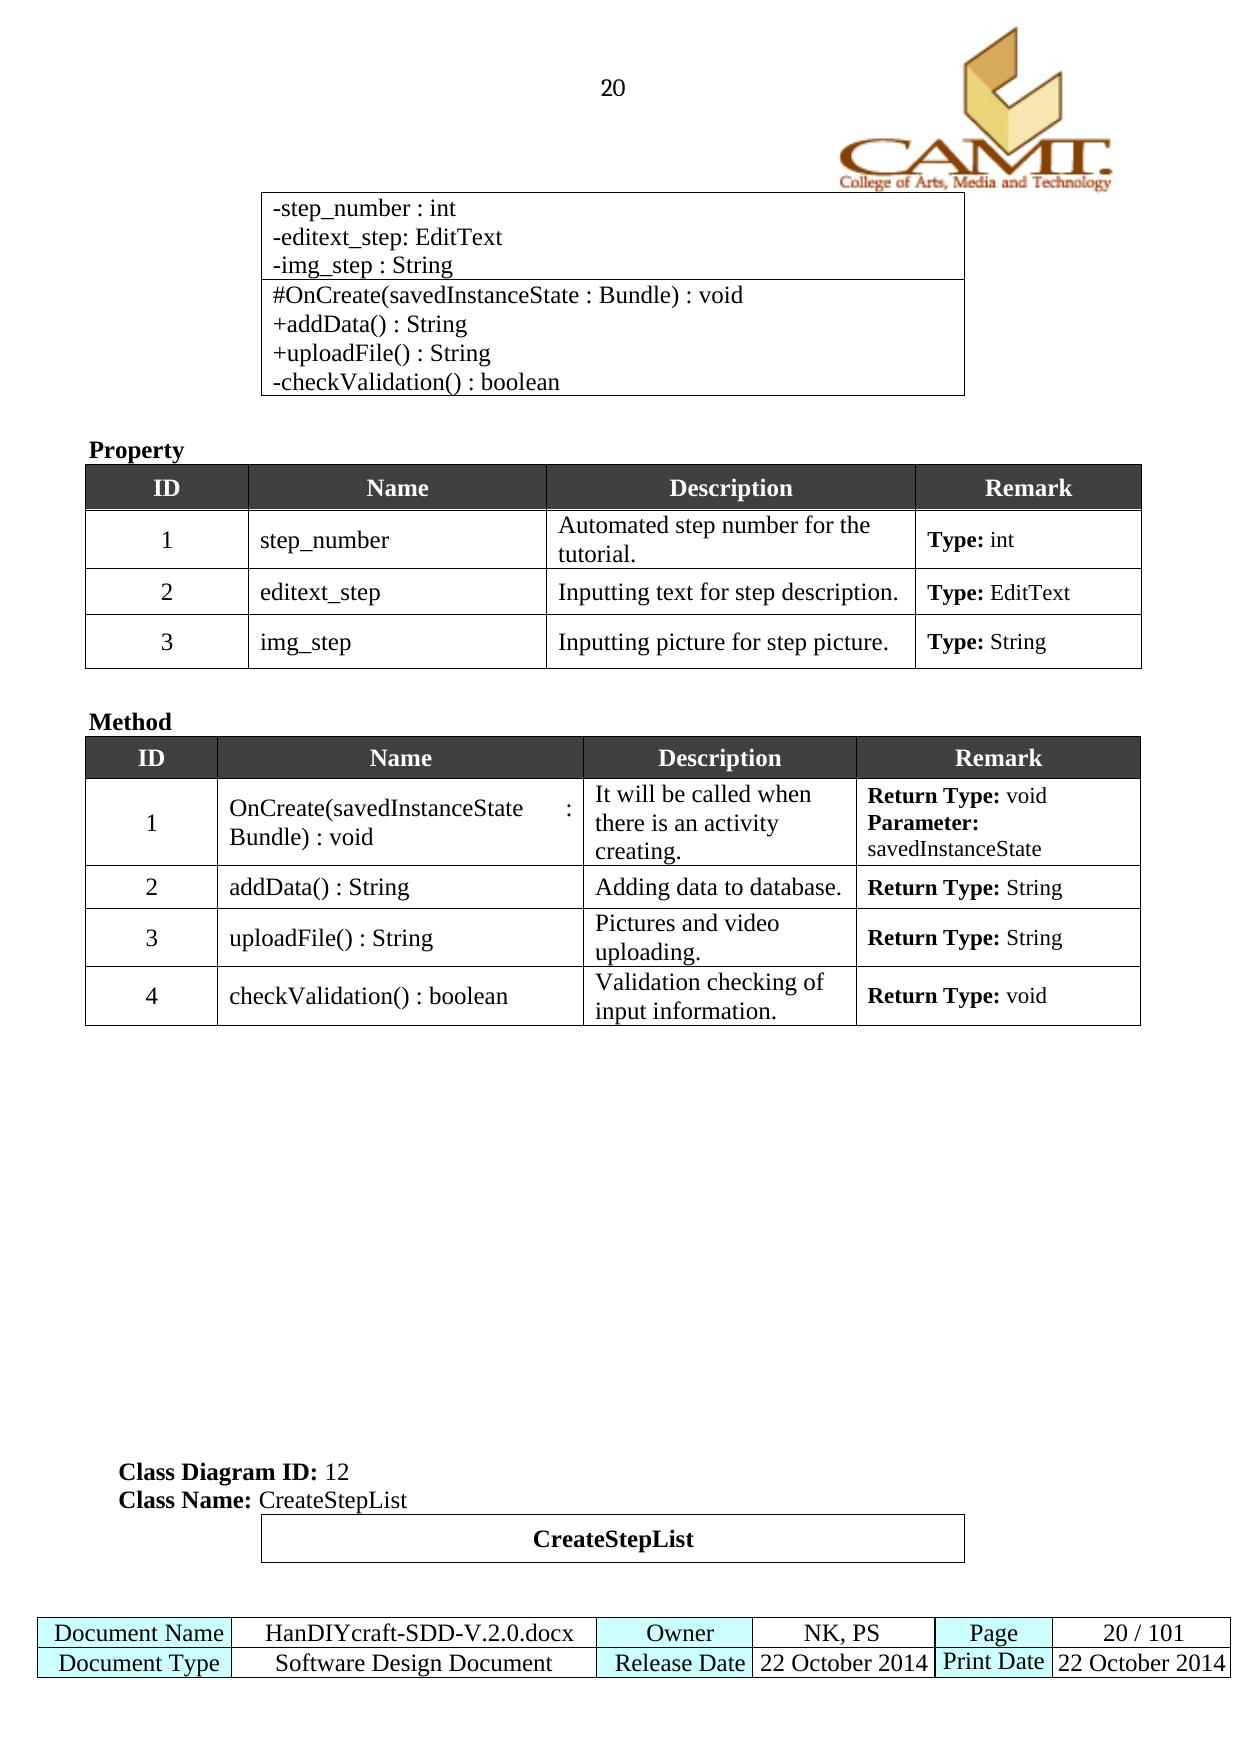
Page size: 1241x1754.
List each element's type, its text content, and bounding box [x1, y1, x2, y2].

table_cell #OnCreate(savedInstanceState : Bundle) : void +addData() : String +uploadFile() : String -checkValidation() : boolean [262, 280, 964, 395]
table_cell 3 [86, 615, 248, 667]
table_cell 2 [86, 569, 248, 614]
list Property [88, 435, 1108, 463]
table_header ID [86, 465, 248, 509]
text Method [88, 707, 1108, 736]
table_cell Validation checking of input information. [584, 967, 856, 1024]
table_cell Type: EditText [916, 569, 1141, 614]
table_header Remark [857, 737, 1140, 778]
table_cell -step_number : int -editext_step: EditText -img_step : String [262, 193, 964, 279]
table_cell Return Type: void Parameter: savedInstanceState [857, 779, 1140, 865]
table_header Description [547, 465, 915, 509]
table_cell OnCreate(savedInstanceState : Bundle) : void [218, 779, 583, 865]
table_cell checkValidation() : boolean [218, 967, 583, 1024]
table_cell Return Type: void [857, 967, 1140, 1024]
table_cell uploadFile() : String [218, 909, 583, 966]
table_cell Adding data to database. [584, 866, 856, 907]
table_cell step_number [249, 511, 546, 568]
table_cell Inputting picture for step picture. [547, 615, 915, 667]
table_cell Return Type: String [857, 909, 1140, 966]
table_cell 1 [86, 511, 248, 568]
table_header CreateStepList [262, 1515, 964, 1562]
text Class Name: CreateStepList [118, 1486, 1108, 1514]
table_cell 3 [86, 909, 217, 966]
table_cell Type: int [916, 511, 1141, 568]
table_cell img_step [249, 615, 546, 667]
text Class Diagram ID: 12 [118, 1457, 1108, 1486]
table_cell editext_step [249, 569, 546, 614]
table_cell addData() : String [218, 866, 583, 907]
table_cell Inputting text for step description. [547, 569, 915, 614]
table_cell Type: String [916, 615, 1141, 667]
table_cell Automated step number for the tutorial. [547, 511, 915, 568]
table_cell Return Type: String [857, 866, 1140, 907]
table_header Remark [916, 465, 1141, 509]
table_header ID [86, 737, 217, 778]
table_cell It will be called when there is an activity creating. [584, 779, 856, 865]
table_header Name [249, 465, 546, 509]
table_cell 2 [86, 866, 217, 907]
picture [755, 18, 1221, 207]
table_header Description [584, 737, 856, 778]
table_cell Pictures and video uploading. [584, 909, 856, 966]
table_cell 1 [86, 779, 217, 865]
table_header Name [218, 737, 583, 778]
table_cell 4 [86, 967, 217, 1024]
